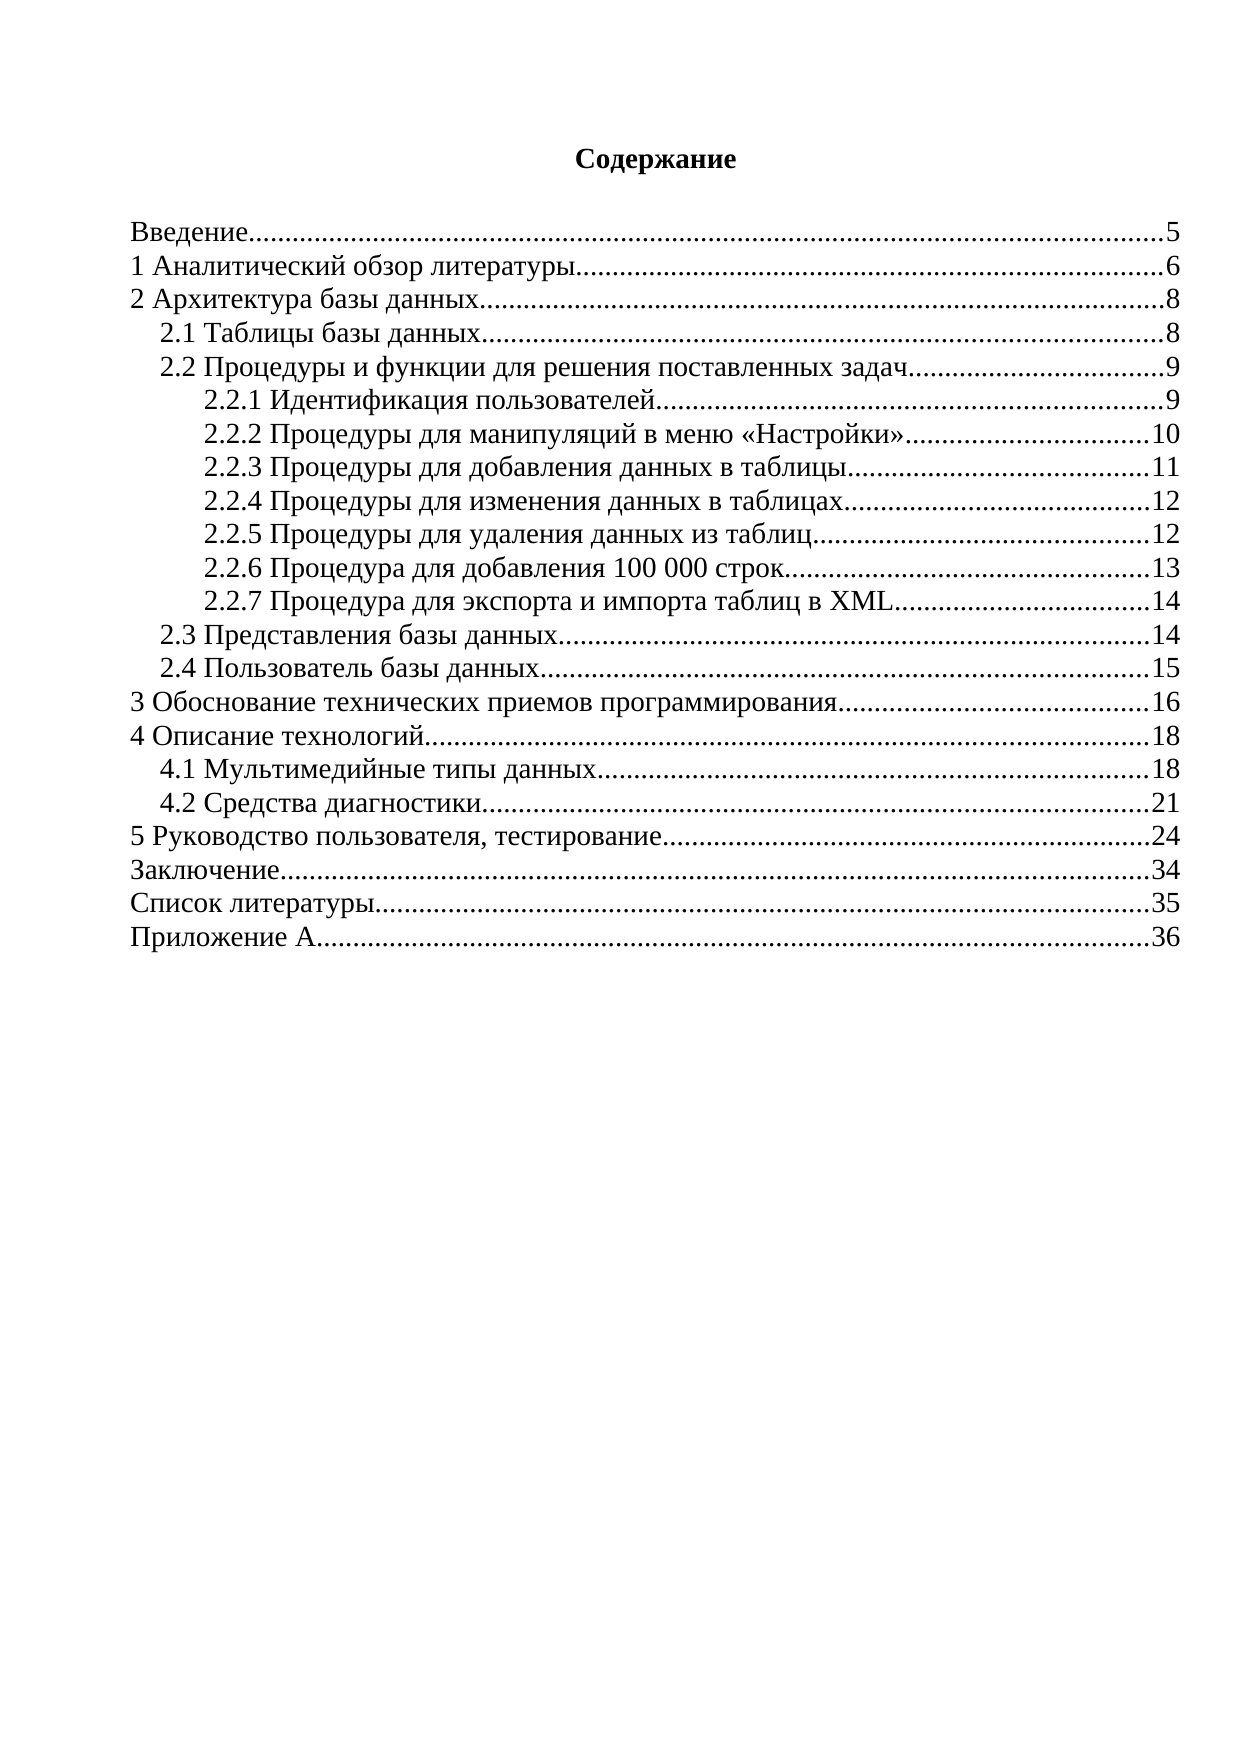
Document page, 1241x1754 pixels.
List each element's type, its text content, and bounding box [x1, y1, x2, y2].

text 2.3 Представления базы данных 14 [159, 617, 1181, 651]
text Содержание [130, 141, 1181, 174]
text 2.2.2 Процедуры для манипуляций в меню «Настройки» 10 [204, 416, 1181, 449]
text 2.2.3 Процедуры для добавления данных в таблицы 11 [204, 449, 1181, 483]
text 2.2.4 Процедуры для изменения данных в таблицах 12 [204, 483, 1181, 516]
text 4.1 Мультимедийные типы данных 18 [159, 751, 1181, 785]
text Заключение 34 [130, 852, 1181, 885]
text 5 Руководство пользователя, тестирование 24 [130, 818, 1181, 852]
text Список литературы 35 [130, 885, 1181, 919]
text 4 Описание технологий 18 [130, 718, 1181, 751]
text 2.2.5 Процедуры для удаления данных из таблиц 12 [204, 516, 1181, 550]
text 2.2 Процедуры и функции для решения поставленных задач 9 [159, 349, 1181, 382]
text 2.2.7 Процедура для экспорта и импорта таблиц в XML 14 [204, 583, 1181, 617]
text 4.2 Средства диагностики 21 [159, 785, 1181, 818]
text Приложение А 36 [130, 919, 1181, 952]
text 3 Обоснование технических приемов программирования 16 [130, 684, 1181, 718]
text 2 Архитектура базы данных 8 [130, 282, 1181, 315]
text Введение 5 [130, 214, 1181, 248]
text 2.1 Таблицы базы данных 8 [159, 315, 1181, 349]
text 2.4 Пользователь базы данных 15 [159, 651, 1181, 684]
text 2.2.1 Идентификация пользователей 9 [204, 382, 1181, 416]
text 2.2.6 Процедура для добавления 100 000 строк 13 [204, 550, 1181, 583]
text 1 Аналитический обзор литературы 6 [130, 248, 1181, 282]
